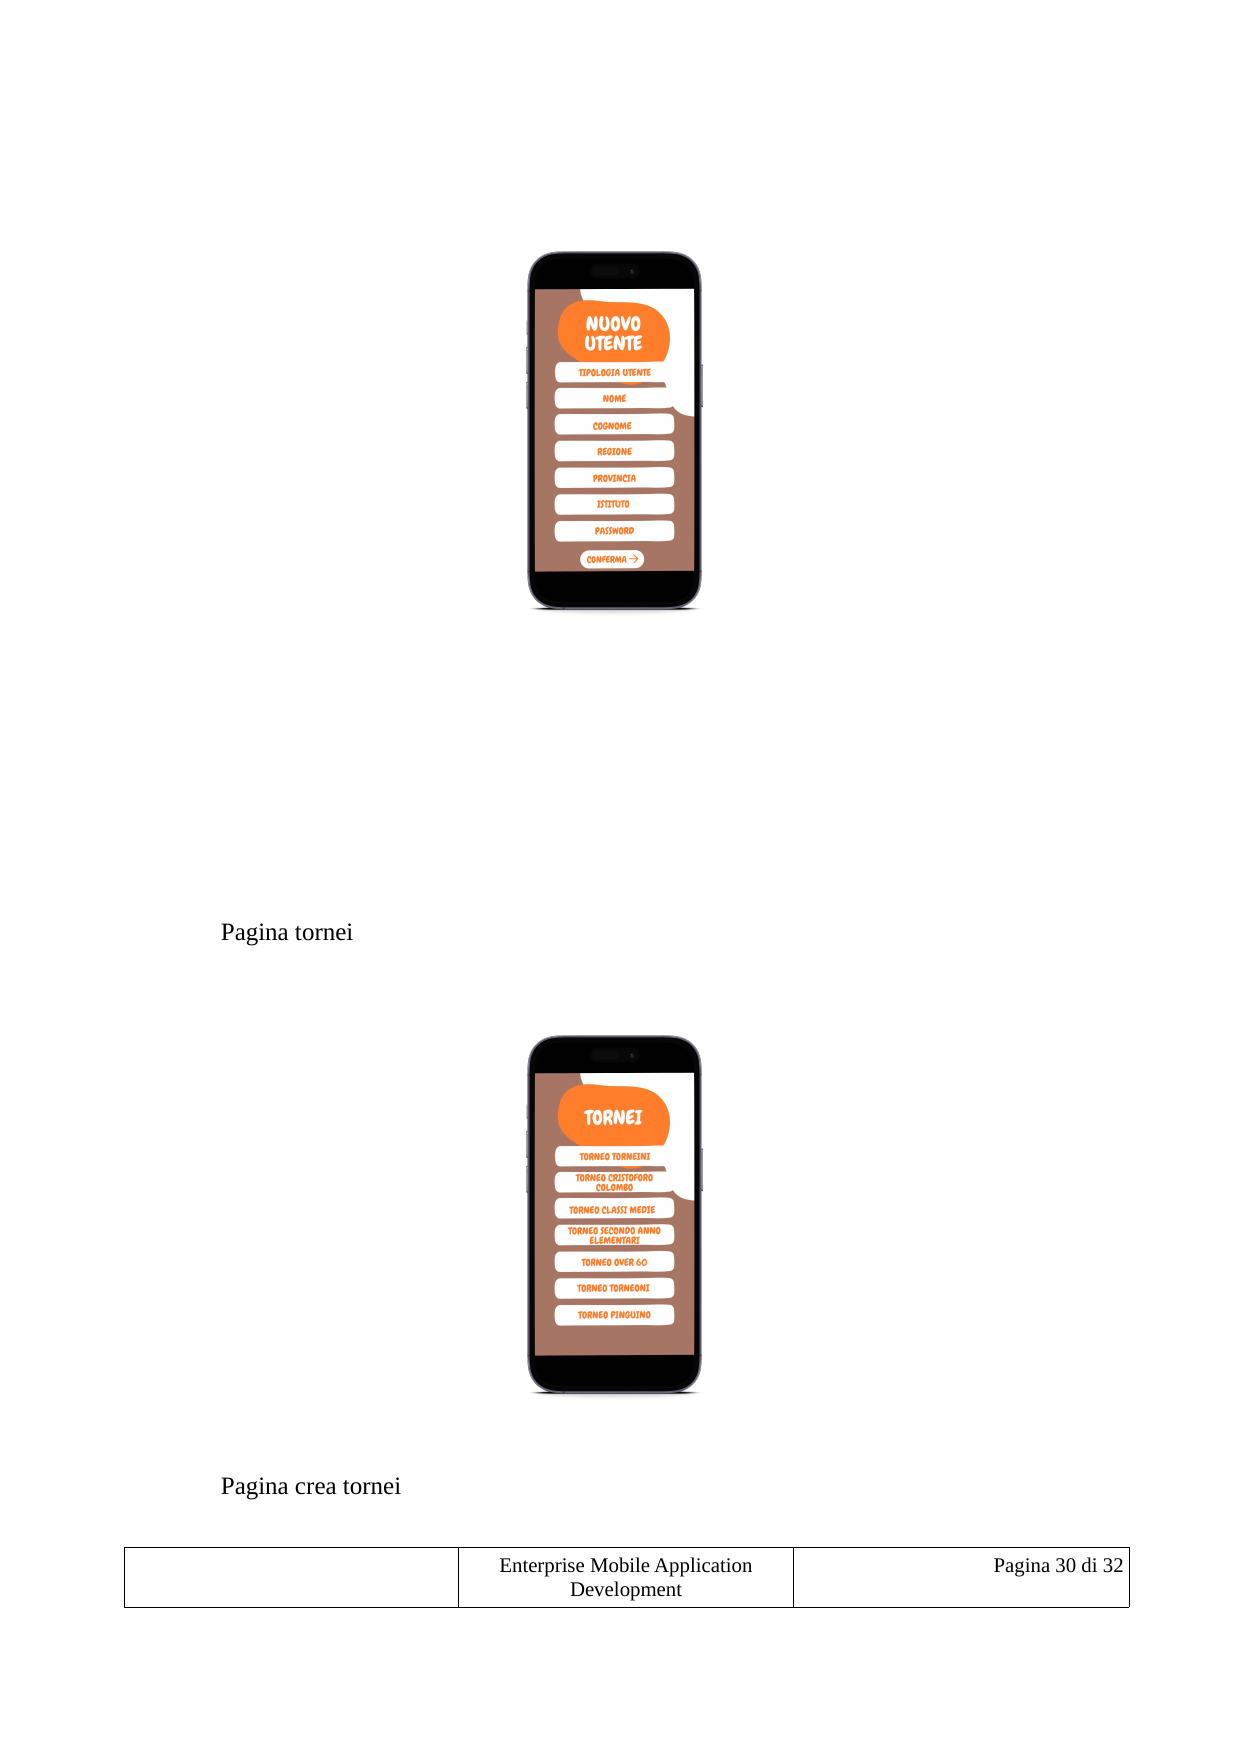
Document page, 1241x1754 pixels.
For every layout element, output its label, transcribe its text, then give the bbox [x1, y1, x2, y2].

text Pagina crea tornei [221, 1471, 1122, 1500]
text Pagina tornei [221, 917, 1122, 946]
